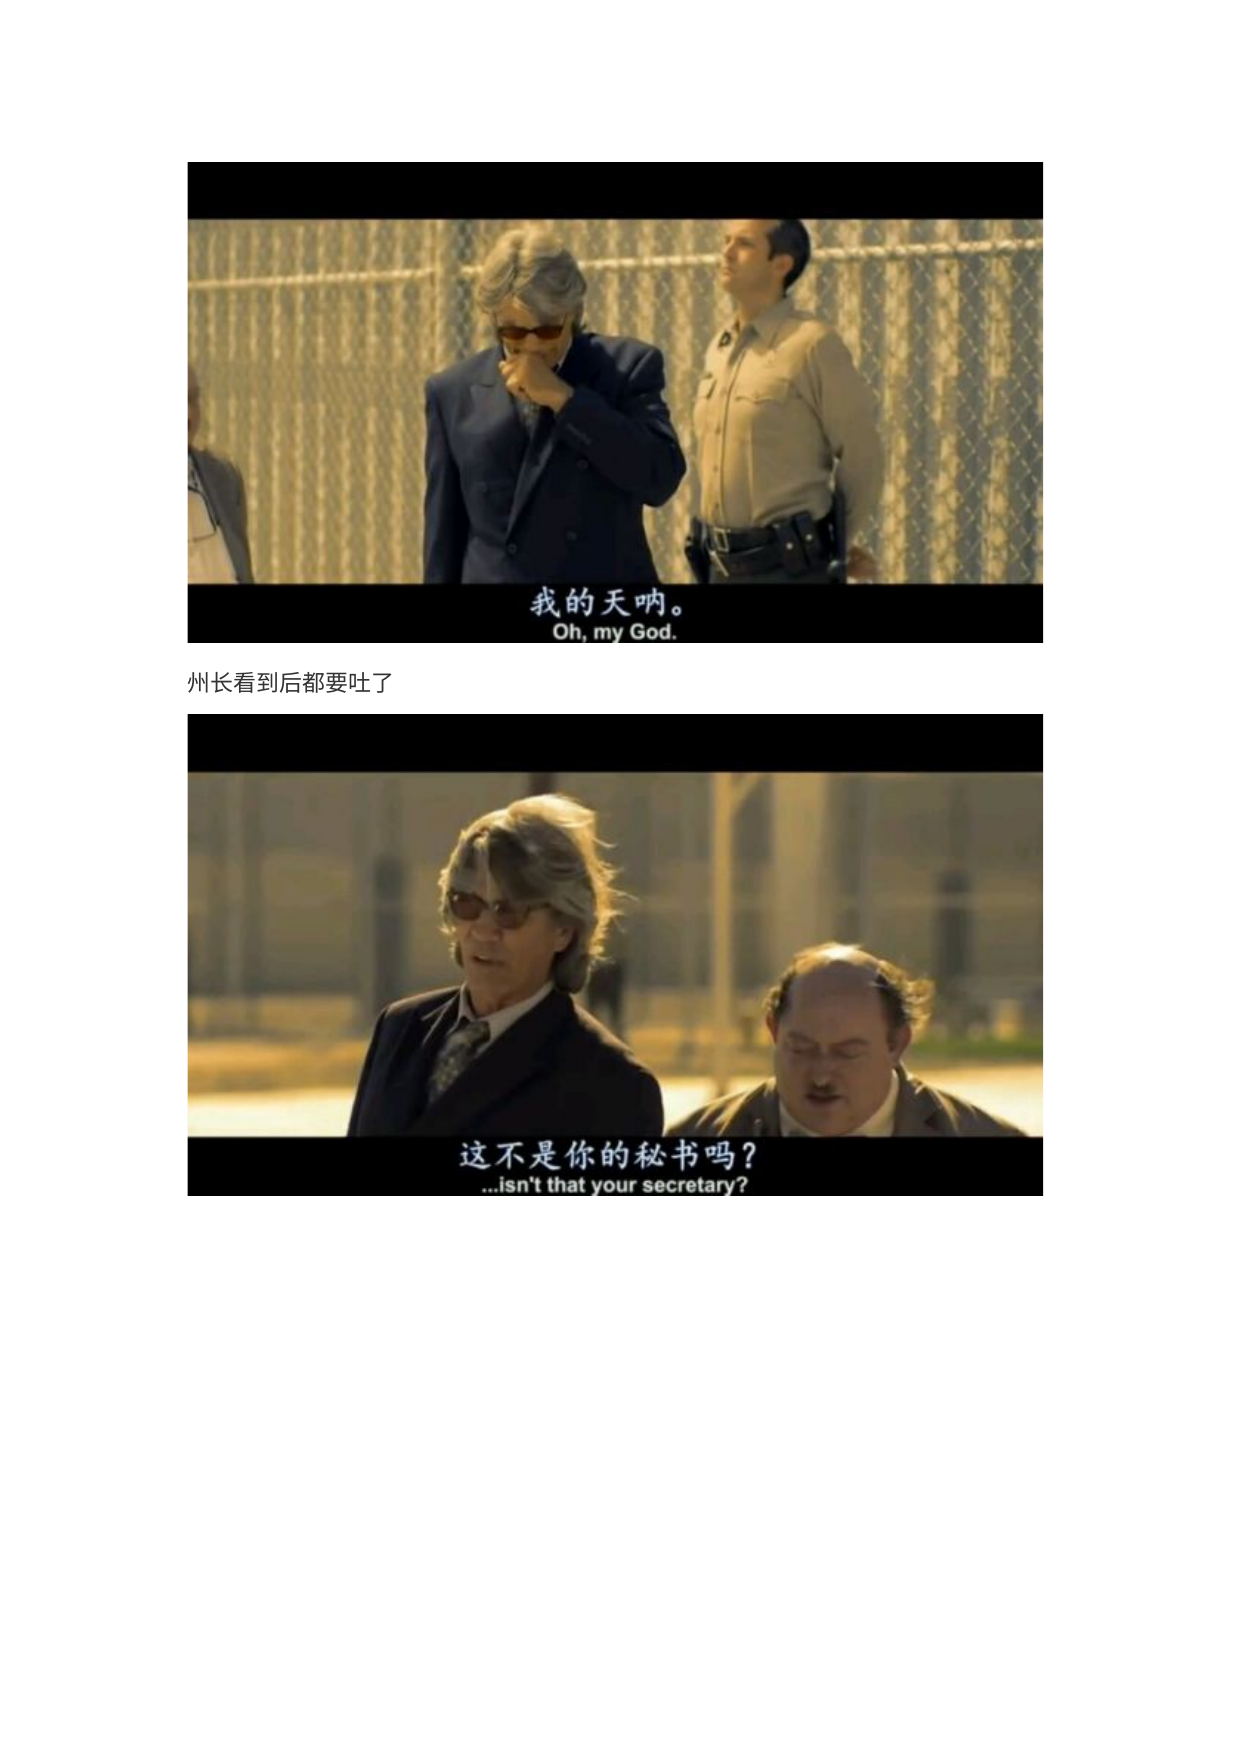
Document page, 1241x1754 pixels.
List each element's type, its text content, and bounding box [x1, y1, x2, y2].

picture [187, 714, 1044, 1196]
picture [187, 162, 1044, 643]
text 州长看到后都要吐了 [187, 649, 1053, 714]
